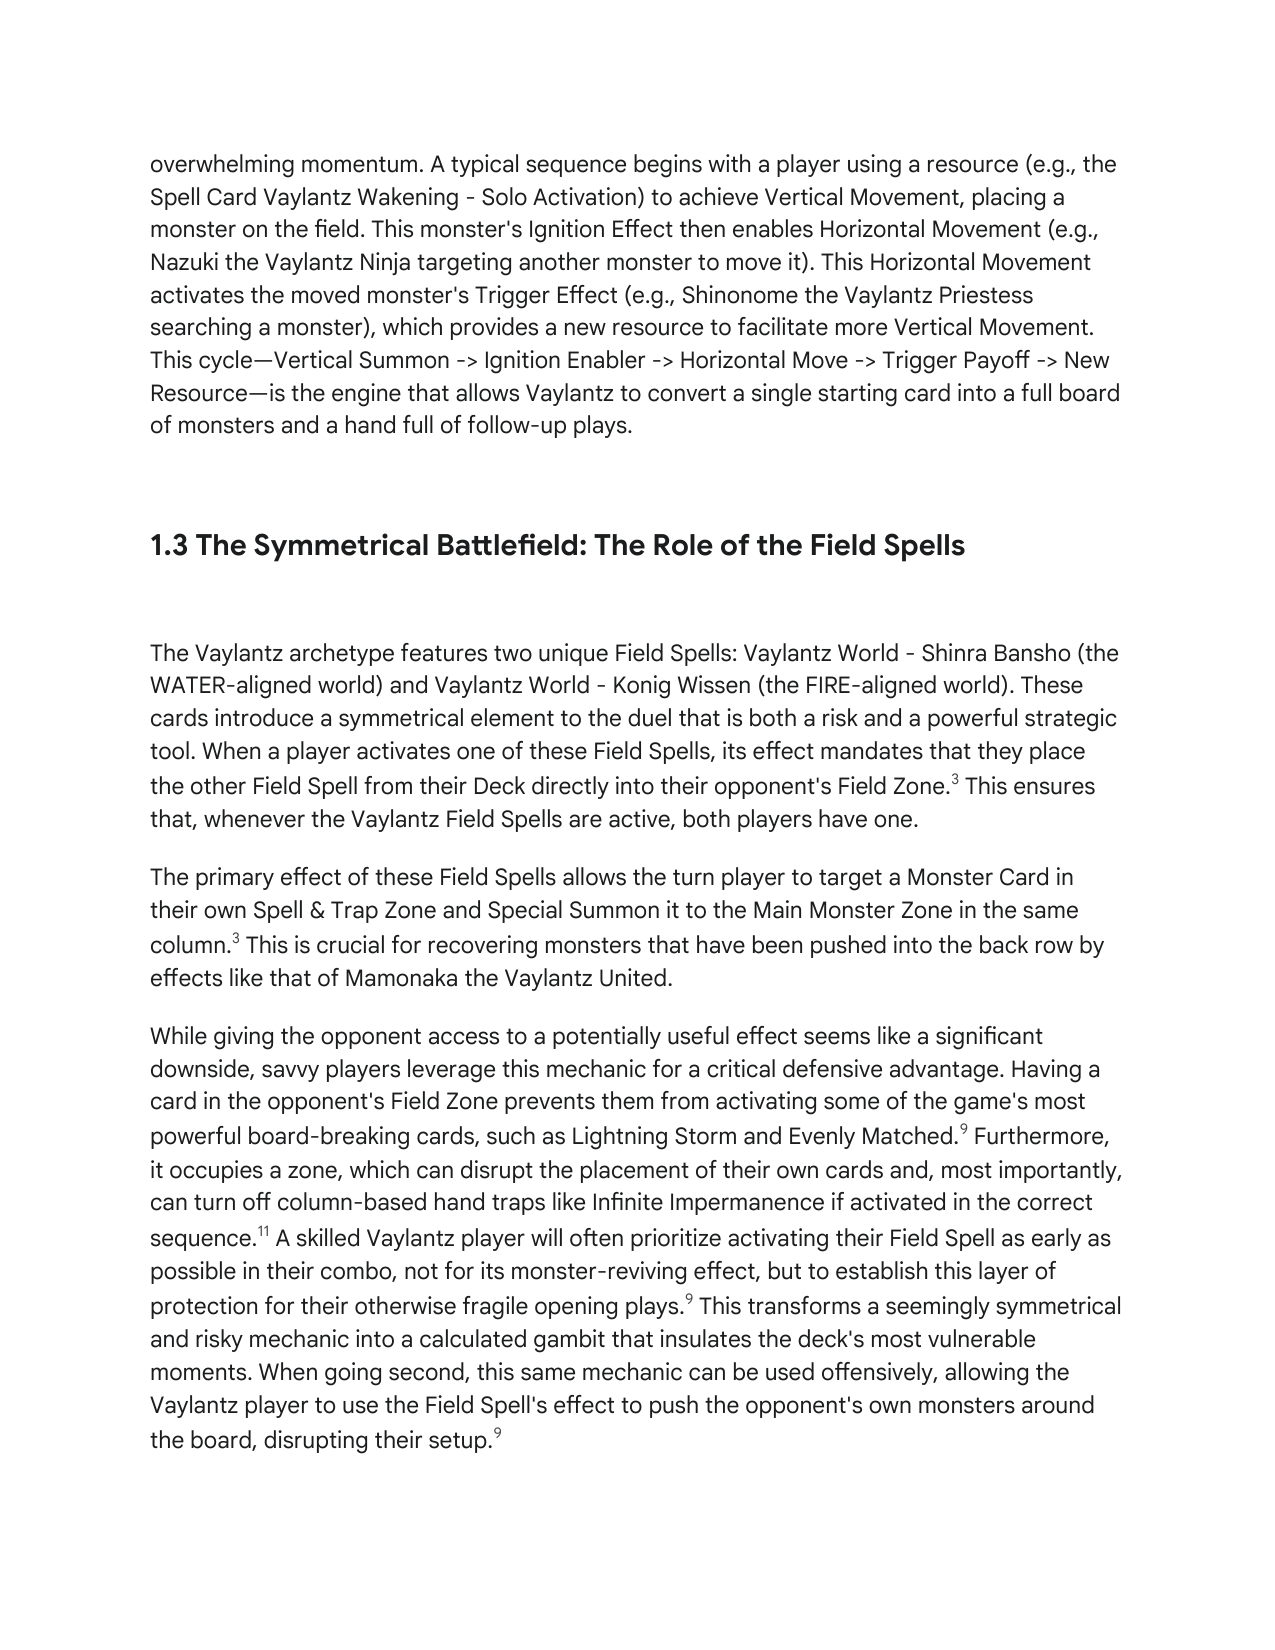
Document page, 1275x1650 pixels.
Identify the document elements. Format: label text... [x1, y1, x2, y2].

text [150, 150, 1125, 440]
subtitle 1.3 The Symmetrical Battlefield: The Role of the Field Spells [150, 527, 1125, 564]
text The primary effect of these Field Spells allows the turn player to target a Monster Card in their own Spell & Trap Zone and Special Summon it to the Main Monster Zone in the same column.3 This is crucial for recovering monsters that have been pushed into the back row by effects like that of Mamonaka the Vaylantz United. [150, 863, 1125, 993]
text The Vaylantz archetype features two unique Field Spells: Vaylantz World - Shinra Bansho (the WATER-aligned world) and Vaylantz World - Konig Wissen (the FIRE-aligned world). These cards introduce a symmetrical element to the duel that is both a risk and a powerful strategic tool. When a player activates one of these Field Spells, its effect mandates that they place the other Field Spell from their Deck directly into their opponent's Field Zone.3 This ensures that, whenever the Vaylantz Field Spells are active, both players have one. [150, 639, 1125, 834]
text While giving the opponent access to a potentially useful effect seems like a significant downside, savvy players leverage this mechanic for a critical defensive advantage. Having a card in the opponent's Field Zone prevents them from activating some of the game's most powerful board-breaking cards, such as Lightning Storm and Evenly Matched.9 Furthermore, it occupies a zone, which can disrupt the placement of their own cards and, most importantly, can turn off column-based hand traps like Infinite Impermanence if activated in the correct sequence.11 A skilled Vaylantz player will often prioritize activating their Field Spell as early as possible in their combo, not for its monster-reviving effect, but to establish this layer of protection for their otherwise fragile opening plays.9 This transforms a seemingly symmetrical and risky mechanic into a calculated gambit that insulates the deck's most vulnerable moments. When going second, this same mechanic can be used offensively, allowing the Vaylantz player to use the Field Spell's effect to push the opponent's own monsters around the board, disrupting their setup.9 [150, 1022, 1125, 1455]
